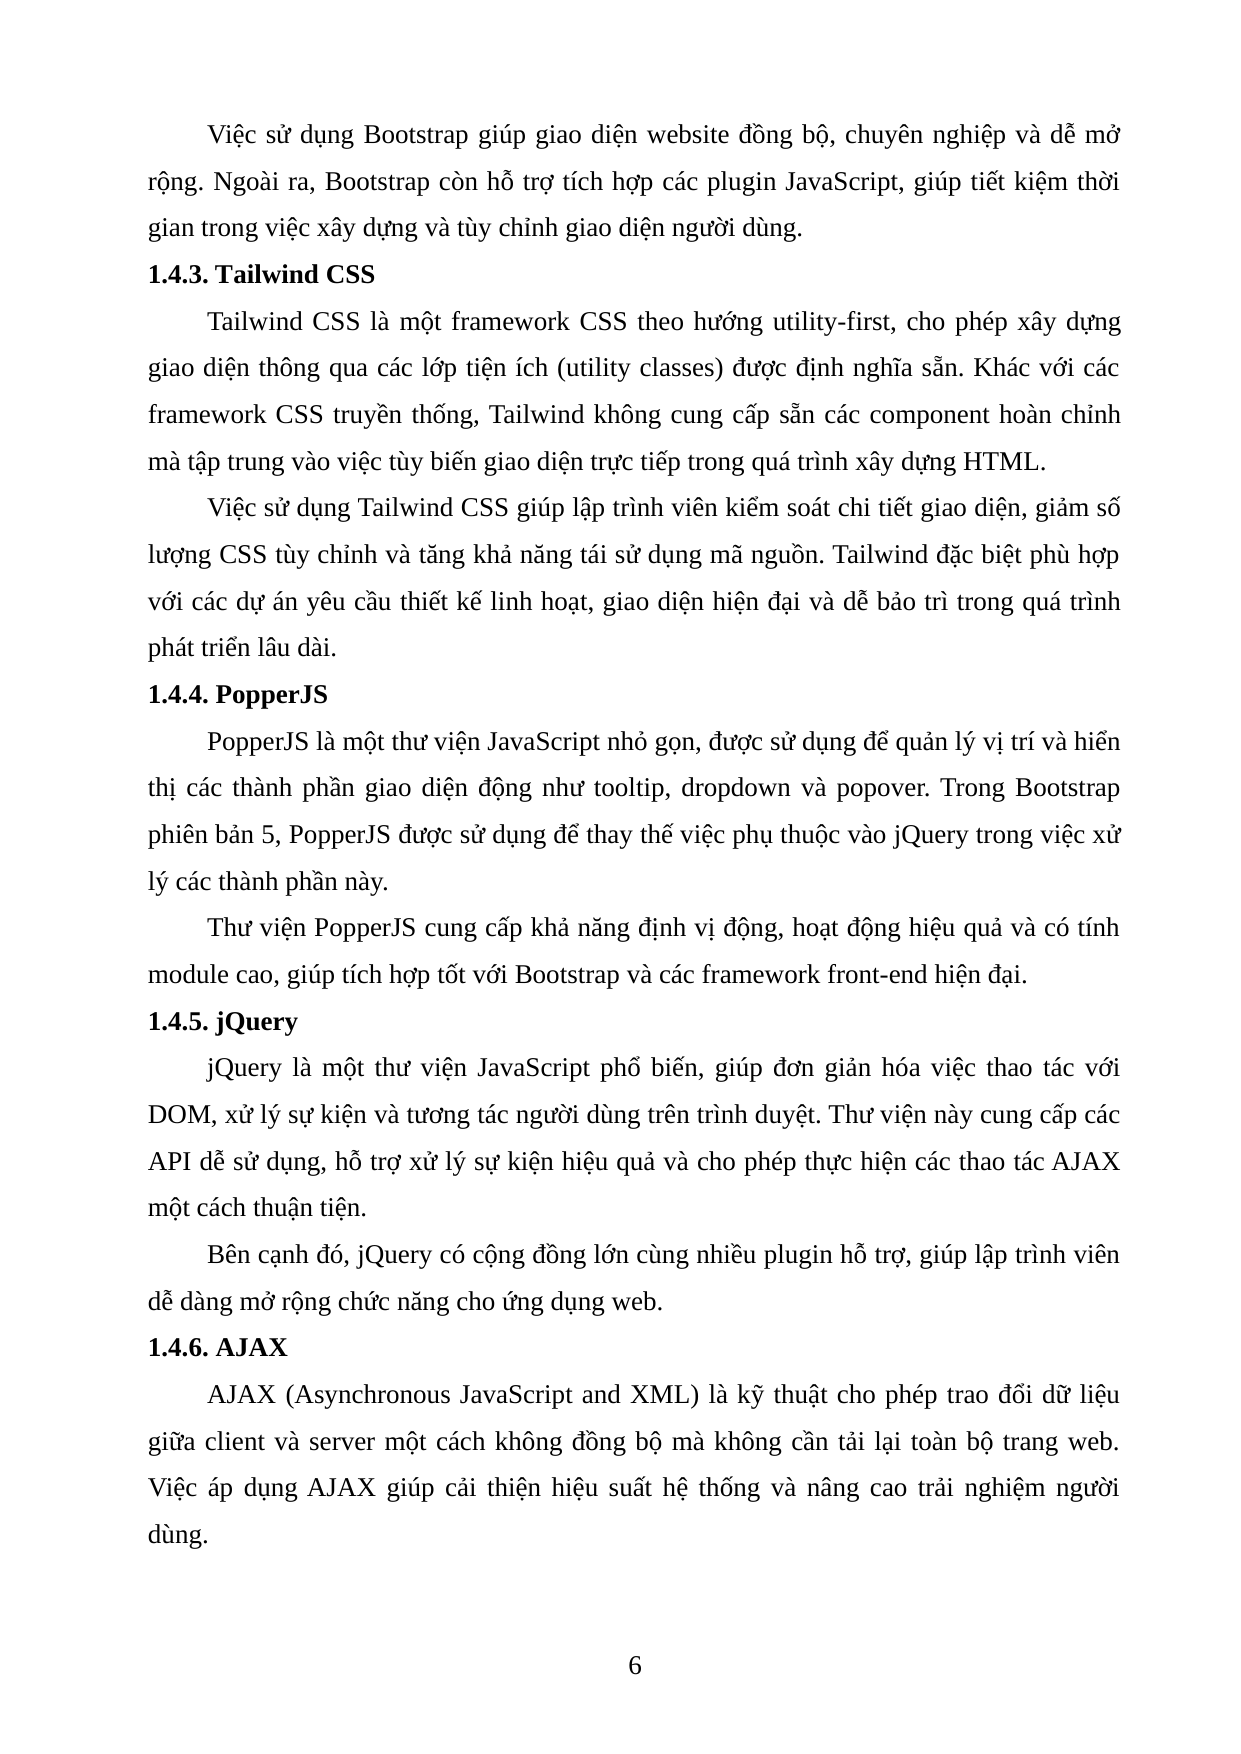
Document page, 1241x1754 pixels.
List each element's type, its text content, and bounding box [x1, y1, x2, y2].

text AJAX (Asynchronous JavaScript and XML) là kỹ thuật cho phép trao đổi dữ liệu giữa client và server một cách không đồng bộ mà không cần tải lại toàn bộ trang web. Việc áp dụng AJAX giúp cải thiện hiệu suất hệ thống và nâng cao trải nghiệm người dùng. [148, 1378, 1122, 1549]
subtitle 1.4.5. jQuery [148, 1005, 1122, 1036]
text Việc sử dụng Bootstrap giúp giao diện website đồng bộ, chuyên nghiệp và dễ mở rộng. Ngoài ra, Bootstrap còn hỗ trợ tích hợp các plugin JavaScript, giúp tiết kiệm thời gian trong việc xây dựng và tùy chỉnh giao diện người dùng. [148, 118, 1122, 243]
text Tailwind CSS là một framework CSS theo hướng utility-first, cho phép xây dựng giao diện thông qua các lớp tiện ích (utility classes) được định nghĩa sẵn. Khác với các framework CSS truyền thống, Tailwind không cung cấp sẵn các component hoàn chỉnh mà tập trung vào việc tùy biến giao diện trực tiếp trong quá trình xây dựng HTML. [148, 305, 1122, 476]
subtitle 1.4.6. AJAX [148, 1331, 1122, 1363]
subtitle 1.4.4. PopperJS [148, 678, 1122, 709]
text Thư viện PopperJS cung cấp khả năng định vị động, hoạt động hiệu quả và có tính module cao, giúp tích hợp tốt với Bootstrap và các framework front-end hiện đại. [148, 911, 1122, 989]
text Bên cạnh đó, jQuery có cộng đồng lớn cùng nhiều plugin hỗ trợ, giúp lập trình viên dễ dàng mở rộng chức năng cho ứng dụng web. [148, 1238, 1122, 1316]
text Việc sử dụng Tailwind CSS giúp lập trình viên kiểm soát chi tiết giao diện, giảm số lượng CSS tùy chỉnh và tăng khả năng tái sử dụng mã nguồn. Tailwind đặc biệt phù hợp với các dự án yêu cầu thiết kế linh hoạt, giao diện hiện đại và dễ bảo trì trong quá trình phát triển lâu dài. [148, 491, 1122, 663]
text jQuery là một thư viện JavaScript phổ biến, giúp đơn giản hóa việc thao tác với DOM, xử lý sự kiện và tương tác người dùng trên trình duyệt. Thư viện này cung cấp các API dễ sử dụng, hỗ trợ xử lý sự kiện hiệu quả và cho phép thực hiện các thao tác AJAX một cách thuận tiện. [148, 1051, 1122, 1223]
text PopperJS là một thư viện JavaScript nhỏ gọn, được sử dụng để quản lý vị trí và hiển thị các thành phần giao diện động như tooltip, dropdown và popover. Trong Bootstrap phiên bản 5, PopperJS được sử dụng để thay thế việc phụ thuộc vào jQuery trong việc xử lý các thành phần này. [148, 725, 1122, 896]
subtitle 1.4.3. Tailwind CSS [148, 258, 1122, 289]
